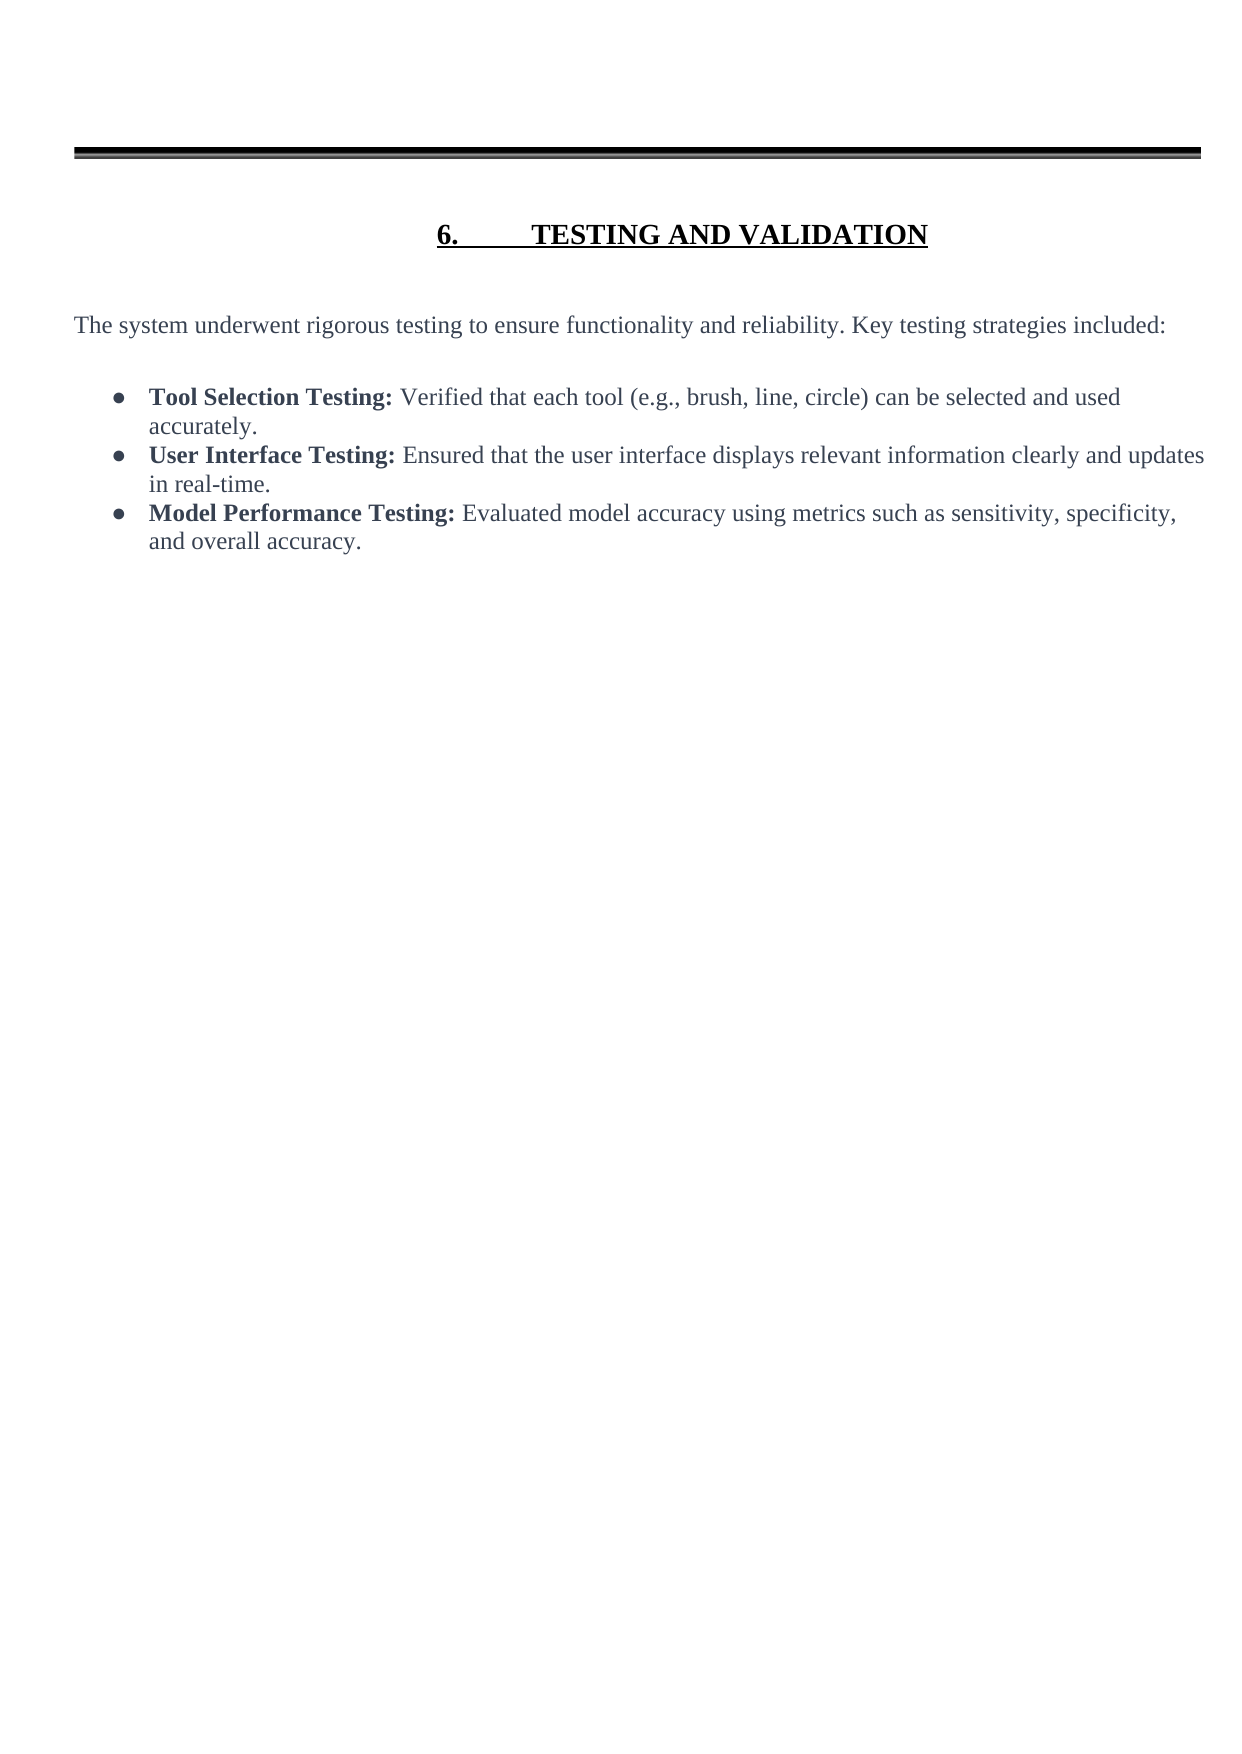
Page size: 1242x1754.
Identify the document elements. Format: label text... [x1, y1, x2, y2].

text The system underwent rigorous testing to ensure functionality and reliability. Key testing strategies included: [74, 310, 1212, 338]
picture [74, 147, 1201, 159]
list User Interface Testing: Ensured that the user interface displays relevant information clearly and updates in real-time. [111, 440, 1212, 497]
list Tool Selection Testing: Verified that each tool (e.g., brush, line, circle) can be selected and used accurately. [111, 382, 1212, 440]
subtitle ​TESTING AND VALIDATION [437, 217, 1212, 251]
list Model Performance Testing: Evaluated model accuracy using metrics such as sensitivity, specificity, and overall accuracy. [111, 497, 1212, 555]
